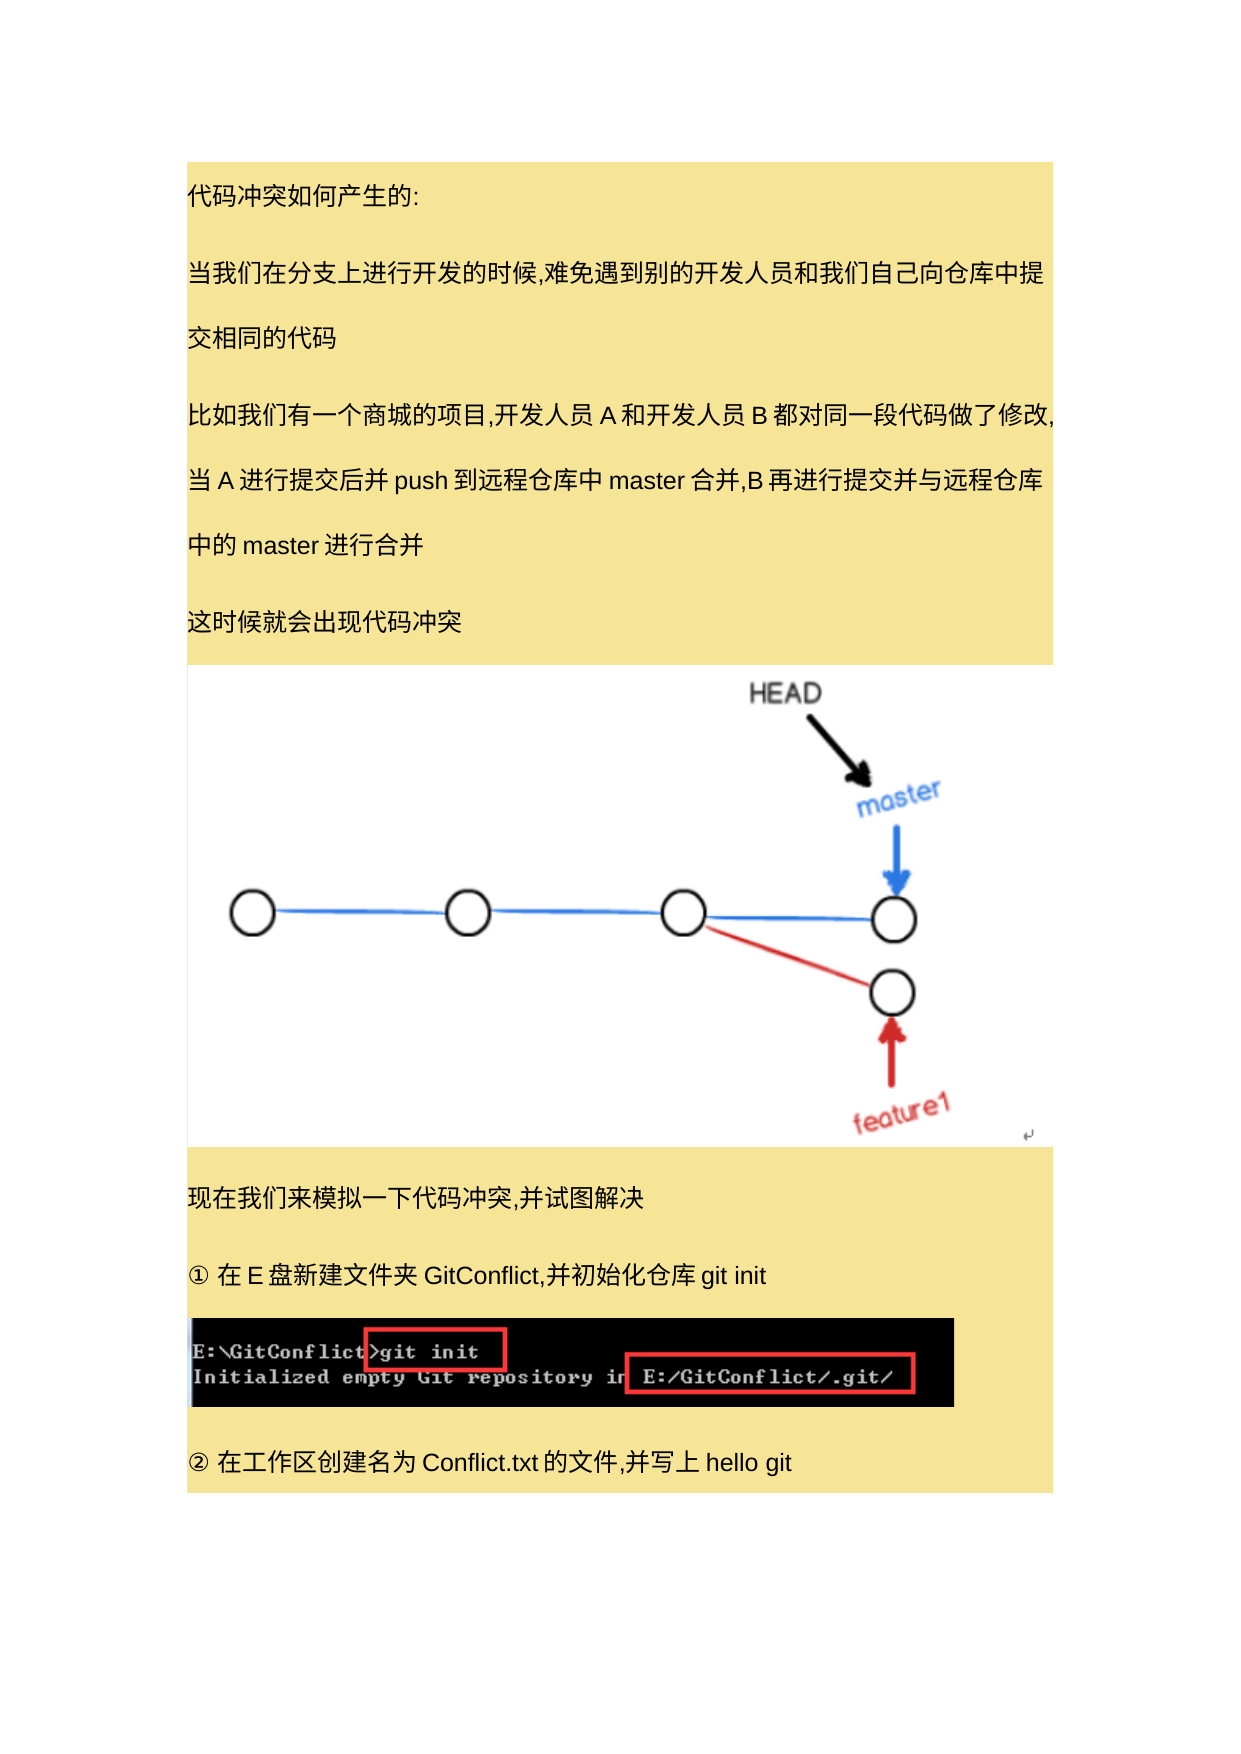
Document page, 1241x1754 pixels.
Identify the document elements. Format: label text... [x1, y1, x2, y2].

text 现在我们来模拟一下代码冲突,并试图解决 [187, 1164, 1053, 1229]
text ① 在E盘新建文件夹GitConflict,并初始化仓库git init [187, 1241, 1053, 1306]
text 代码冲突如何产生的: [187, 162, 1053, 227]
text 比如我们有一个商城的项目,开发人员A和开发人员B都对同一段代码做了修改,当A进行提交后并push到远程仓库中master合并,B再进行提交并与远程仓库中的master进行合并 [187, 381, 1053, 576]
text ② 在工作区创建名为Conflict.txt的文件,并写上hello git [187, 1428, 1053, 1493]
picture [187, 1318, 955, 1407]
text 当我们在分支上进行开发的时候,难免遇到别的开发人员和我们自己向仓库中提交相同的代码 [187, 239, 1053, 369]
text 这时候就会出现代码冲突 [187, 588, 1053, 653]
picture [187, 665, 1175, 1147]
